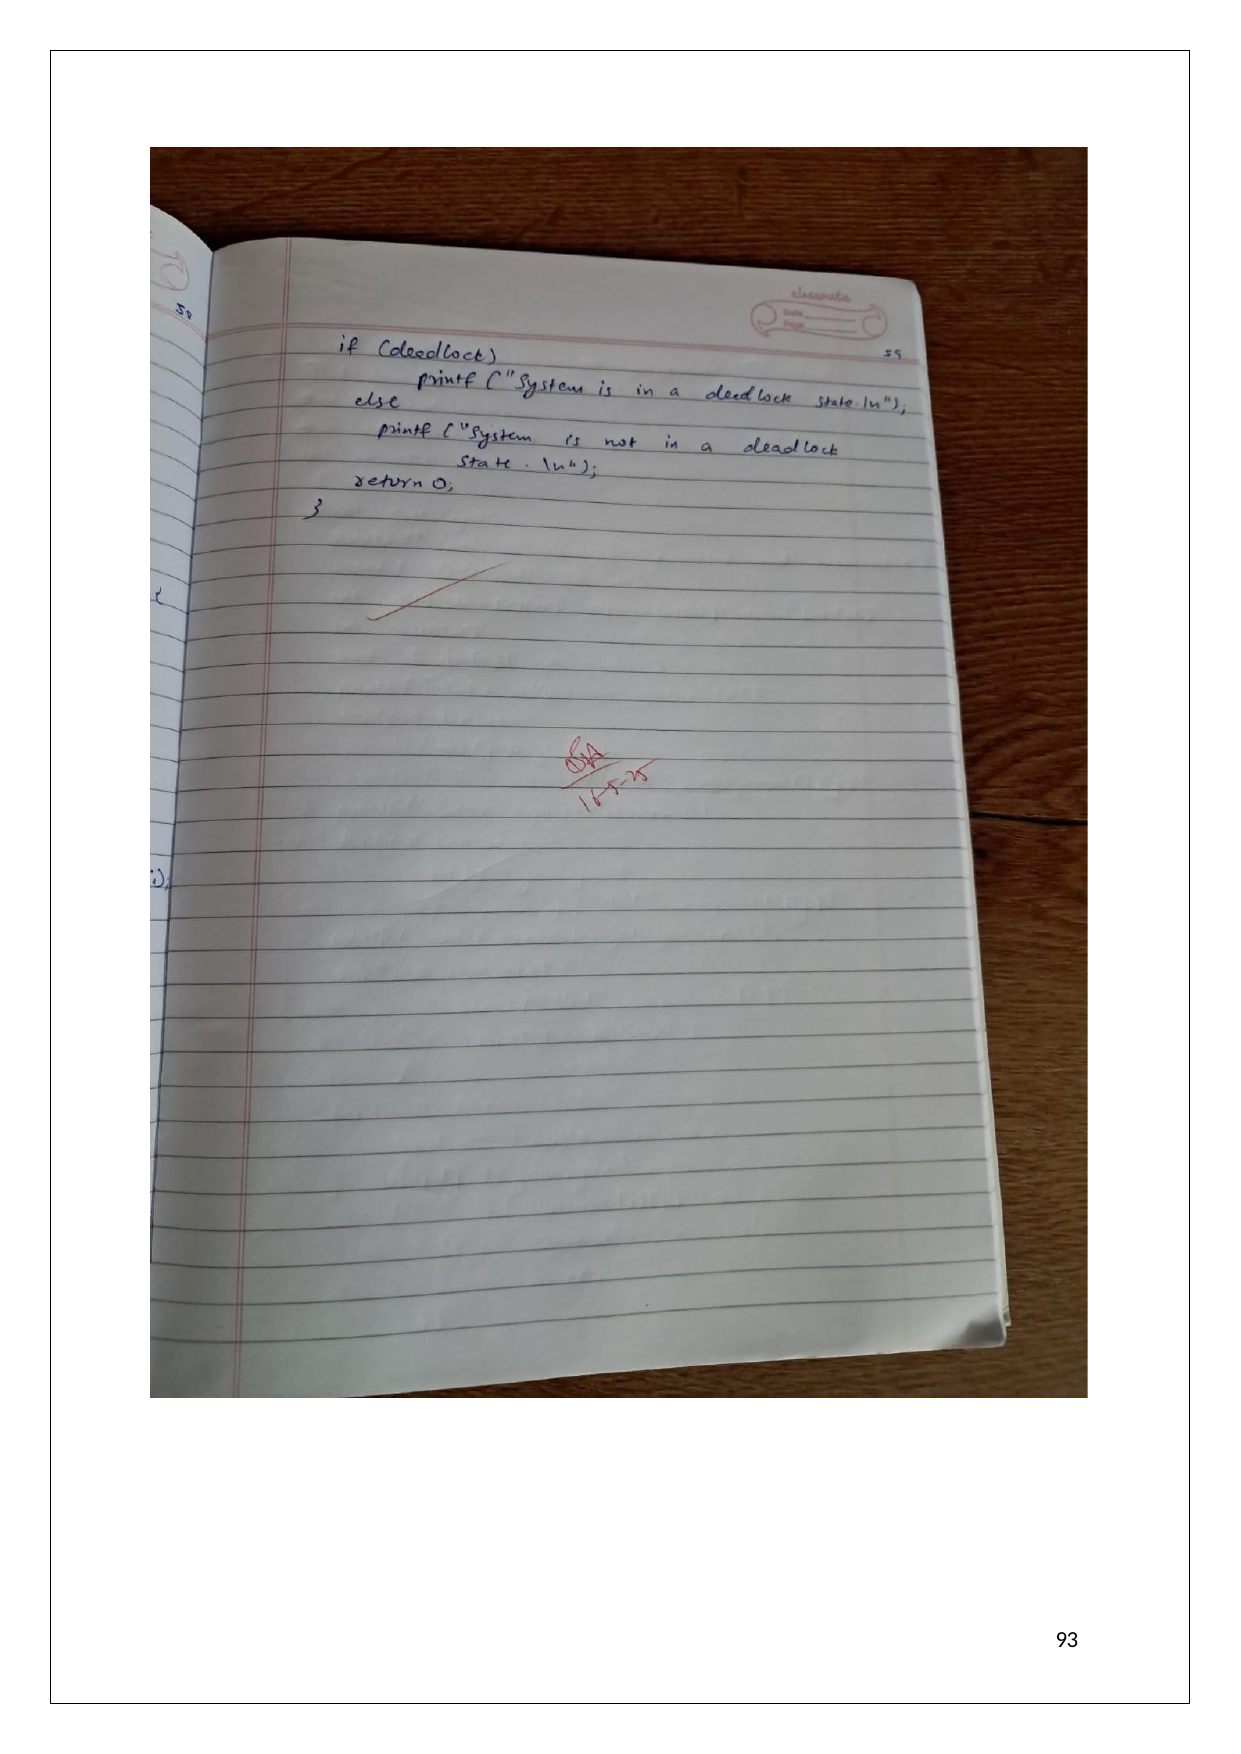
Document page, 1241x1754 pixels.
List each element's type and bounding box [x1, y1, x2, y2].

picture [150, 147, 1088, 1398]
